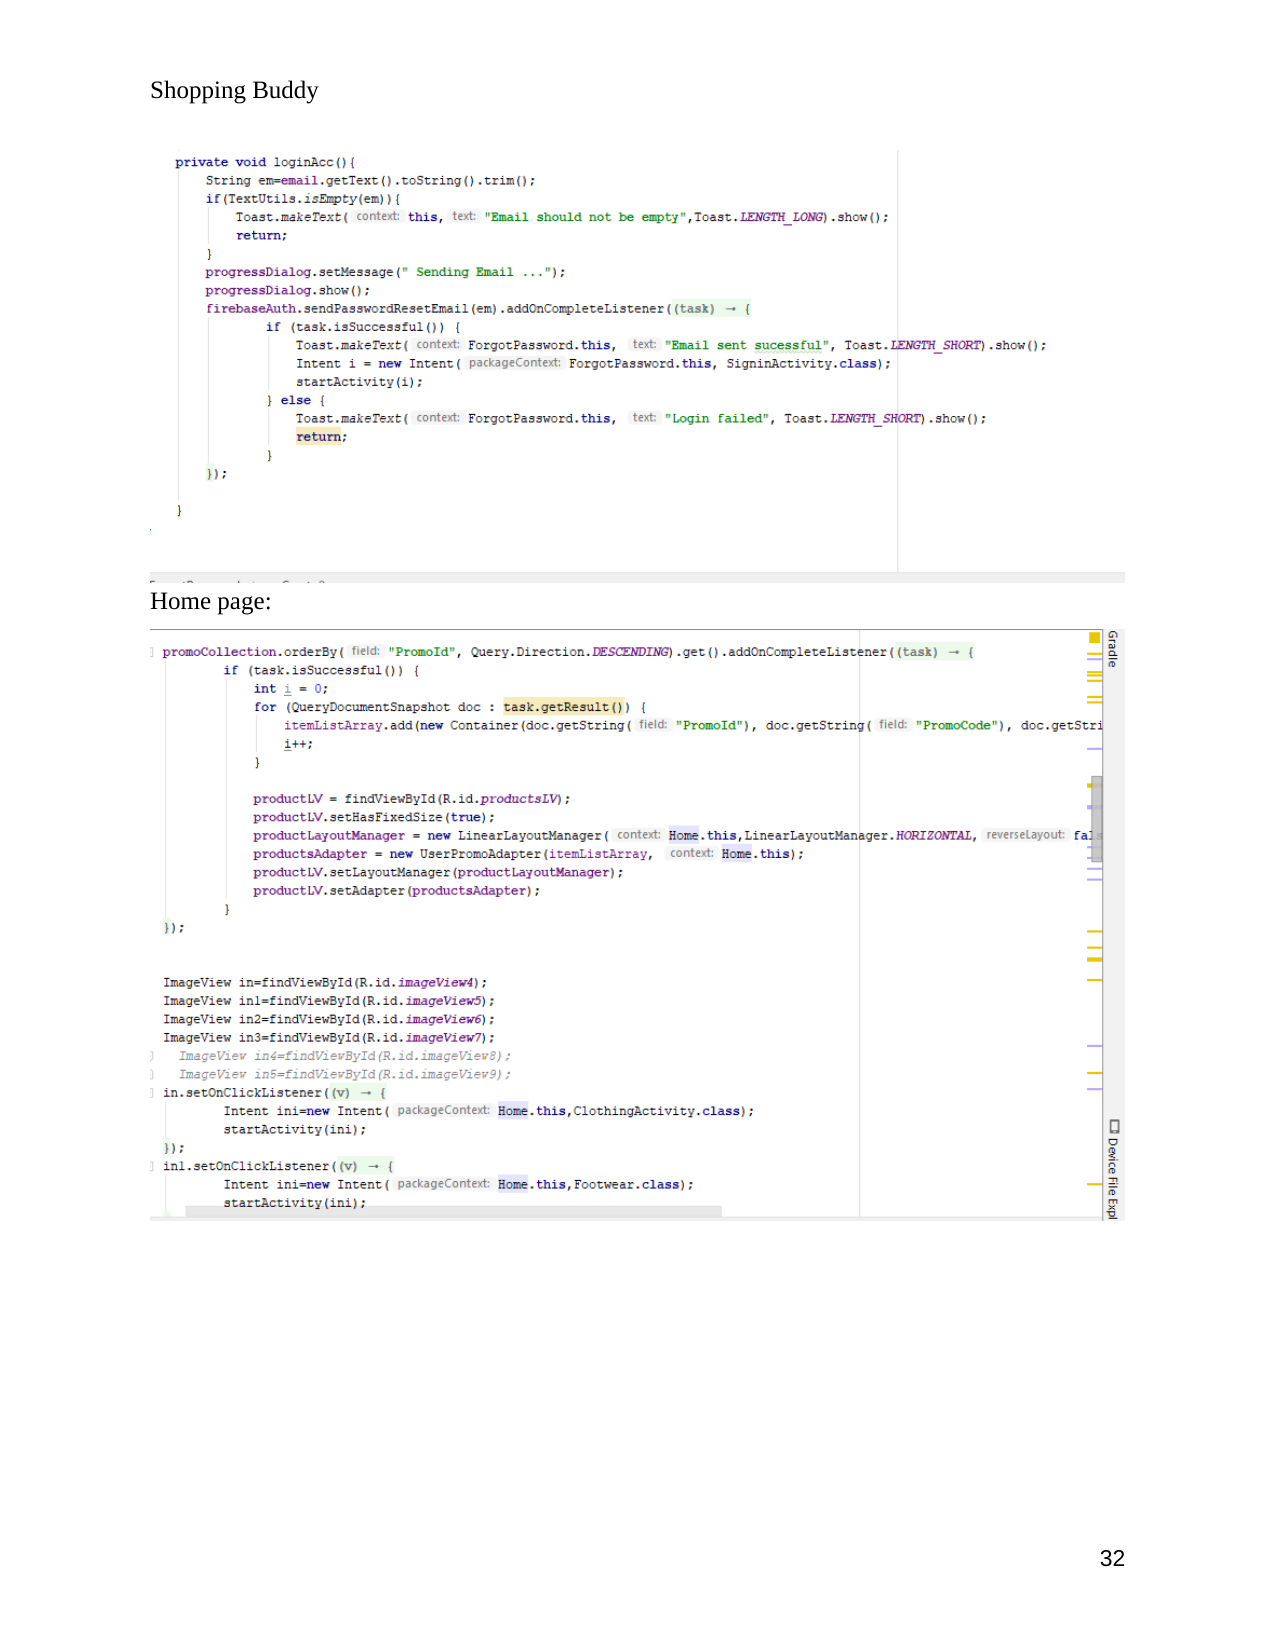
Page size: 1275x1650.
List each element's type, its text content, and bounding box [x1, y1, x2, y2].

text Home page: [150, 586, 1125, 615]
picture [150, 150, 1125, 583]
picture [150, 629, 1125, 1221]
